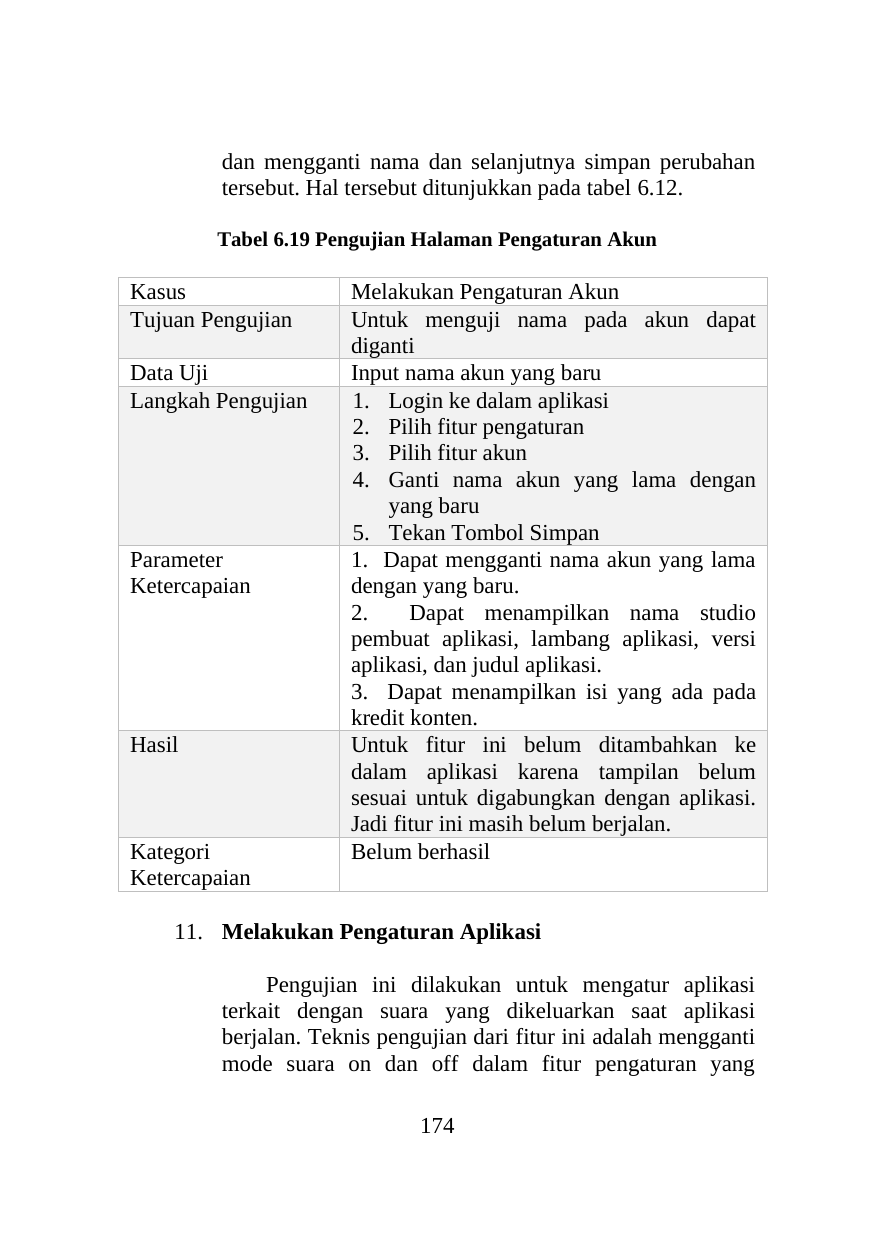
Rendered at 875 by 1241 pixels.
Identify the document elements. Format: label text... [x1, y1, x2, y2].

table_cell Langkah Pengujian [119, 387, 339, 545]
table_cell Belum berhasil [340, 838, 767, 891]
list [222, 971, 756, 1076]
table_cell Login ke dalam aplikasi Pilih fitur pengaturan Pilih fitur akun Ganti nama akun yang lama dengan yang baru Tekan Tombol Simpan [340, 387, 767, 545]
table_cell 1. Dapat mengganti nama akun yang lama dengan yang baru. 2. Dapat menampilkan nama studio pembuat aplikasi, lambang aplikasi, versi aplikasi, dan judul aplikasi. 3. Dapat menampilkan isi yang ada pada kredit konten. [340, 546, 767, 730]
list Melakukan Pengaturan Aplikasi [203, 918, 756, 944]
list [222, 148, 756, 200]
table_header Kasus [119, 278, 339, 304]
table_cell Input nama akun yang baru [340, 359, 767, 386]
table_cell Parameter Ketercapaian [119, 546, 339, 730]
table_cell Untuk menguji nama pada akun dapat diganti [340, 306, 767, 358]
table_header Melakukan Pengaturan Akun [340, 278, 767, 304]
table_cell Kategori Ketercapaian [119, 838, 339, 891]
table_cell Hasil [119, 731, 339, 837]
table_cell Data Uji [119, 359, 339, 386]
table_cell Tujuan Pengujian [119, 306, 339, 358]
table_cell Untuk fitur ini belum ditambahkan ke dalam aplikasi karena tampilan belum sesuai untuk digabungkan dengan aplikasi. Jadi fitur ini masih belum berjalan. [340, 731, 767, 837]
